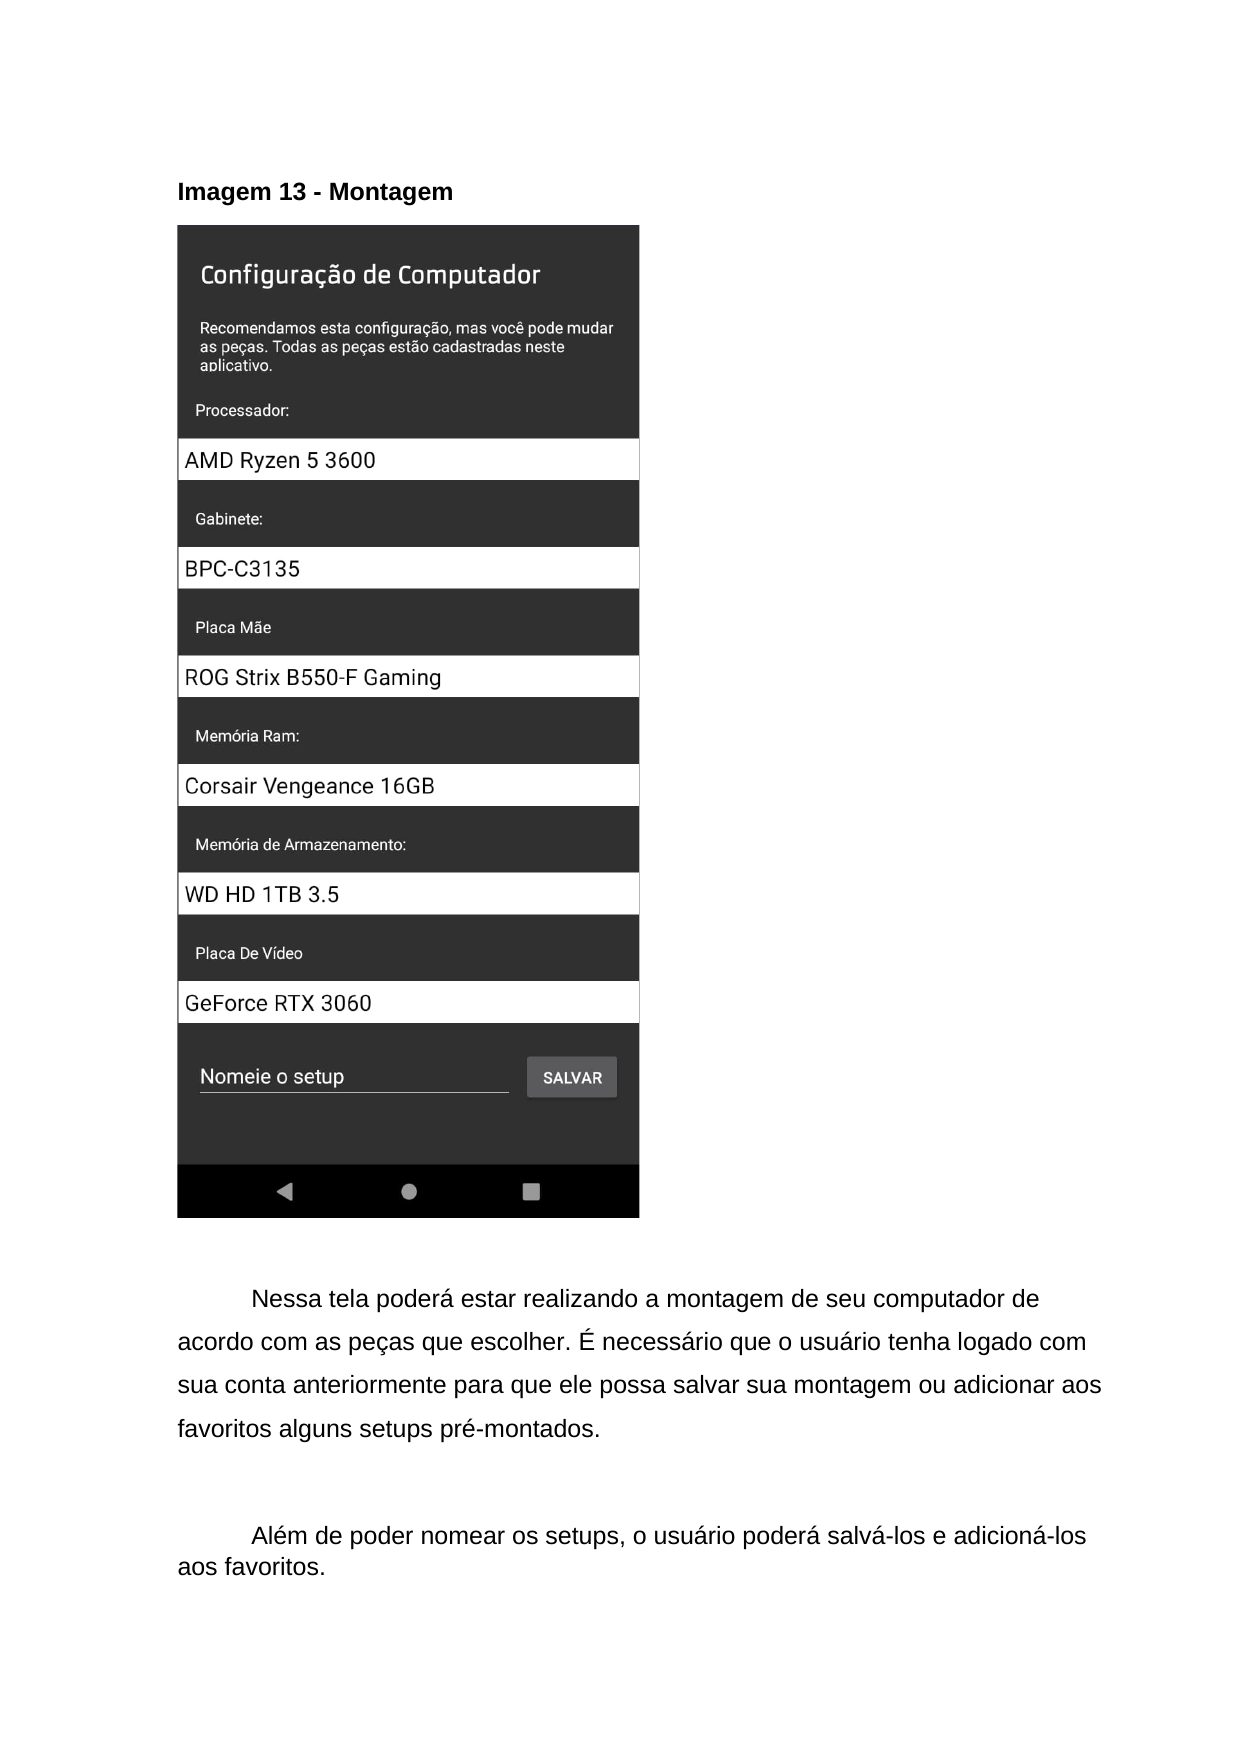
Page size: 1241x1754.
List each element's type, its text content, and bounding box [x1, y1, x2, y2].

picture [177, 225, 640, 1218]
text Imagem 13 - Montagem [177, 177, 1122, 206]
text Nessa tela poderá estar realizando a montagem de seu computador de acordo com as peças que escolher. É necessário que o usuário tenha logado com sua conta anteriormente para que ele possa salvar sua montagem ou adicionar aos favoritos alguns setups pré-montados. [177, 1284, 1122, 1442]
text Além de poder nomear os setups, o usuário poderá salvá-los e adicioná-los aos favoritos. [177, 1521, 1122, 1581]
